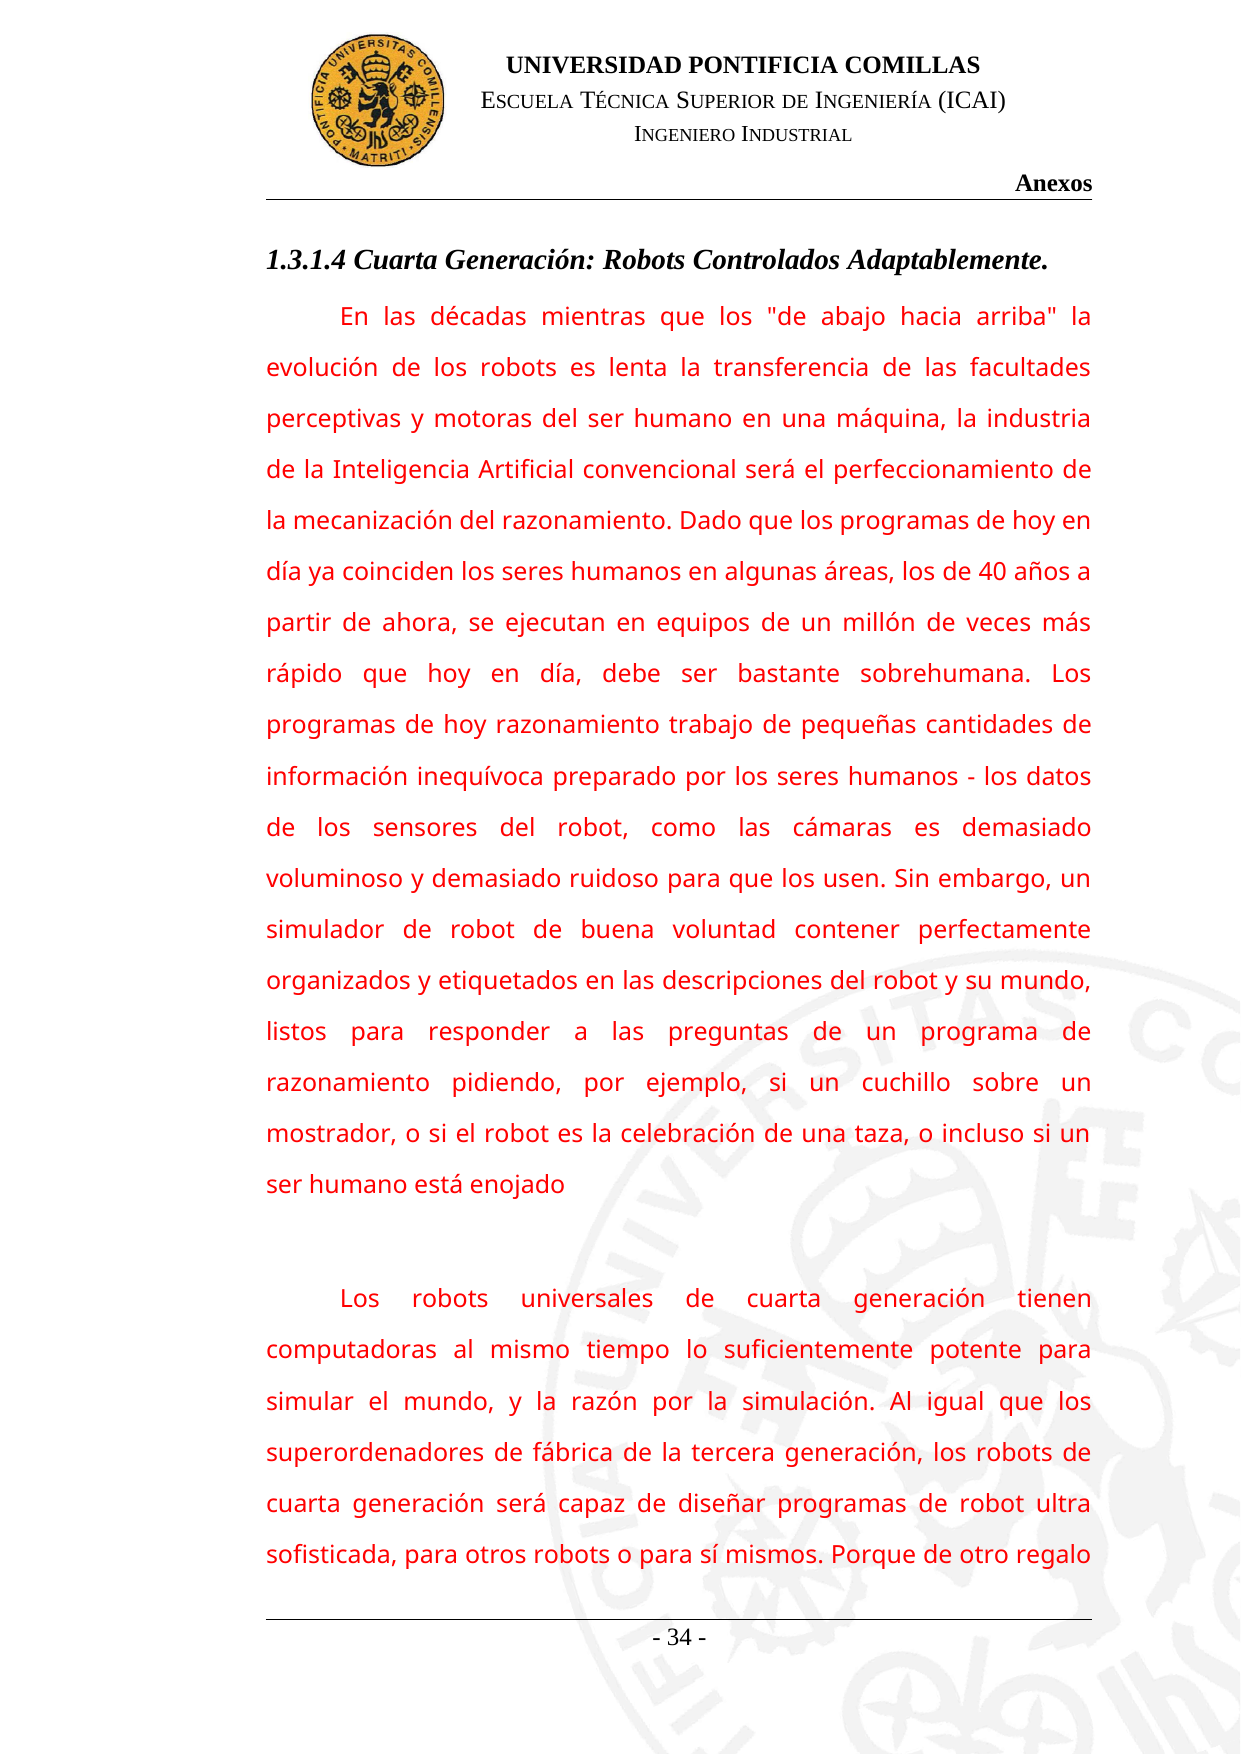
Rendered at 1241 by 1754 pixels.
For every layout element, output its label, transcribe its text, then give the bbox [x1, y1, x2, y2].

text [266, 1281, 1092, 1570]
text En las décadas mientras que los "de abajo hacia arriba" la evolución de los robots es lenta la transferencia de las facultades perceptivas y motoras del ser humano en una máquina, la industria de la Inteligencia Artificial convencional será el perfeccionamiento de la mecanización del razonamiento. Dado que los programas de hoy en día ya coinciden los seres humanos en algunas áreas, los de 40 años a partir de ahora, se ejecutan en equipos de un millón de veces más rápido que hoy en día, debe ser bastante sobrehumana. Los programas de hoy razonamiento trabajo de pequeñas cantidades de información inequívoca preparado por los seres humanos - los datos de los sensores del robot, como las cámaras es demasiado voluminoso y demasiado ruidoso para que los usen. Sin embargo, un simulador de robot de buena voluntad contener perfectamente organizados y etiquetados en las descripciones del robot y su mundo, listos para responder a las preguntas de un programa de razonamiento pidiendo, por ejemplo, si un cuchillo sobre un mostrador, o si el robot es la celebración de una taza, o incluso si un ser humano está enojado [266, 299, 1092, 1201]
picture [393, 799, 1241, 1754]
subtitle Cuarta Generación: Robots Controlados Adaptablemente. [266, 242, 1092, 276]
